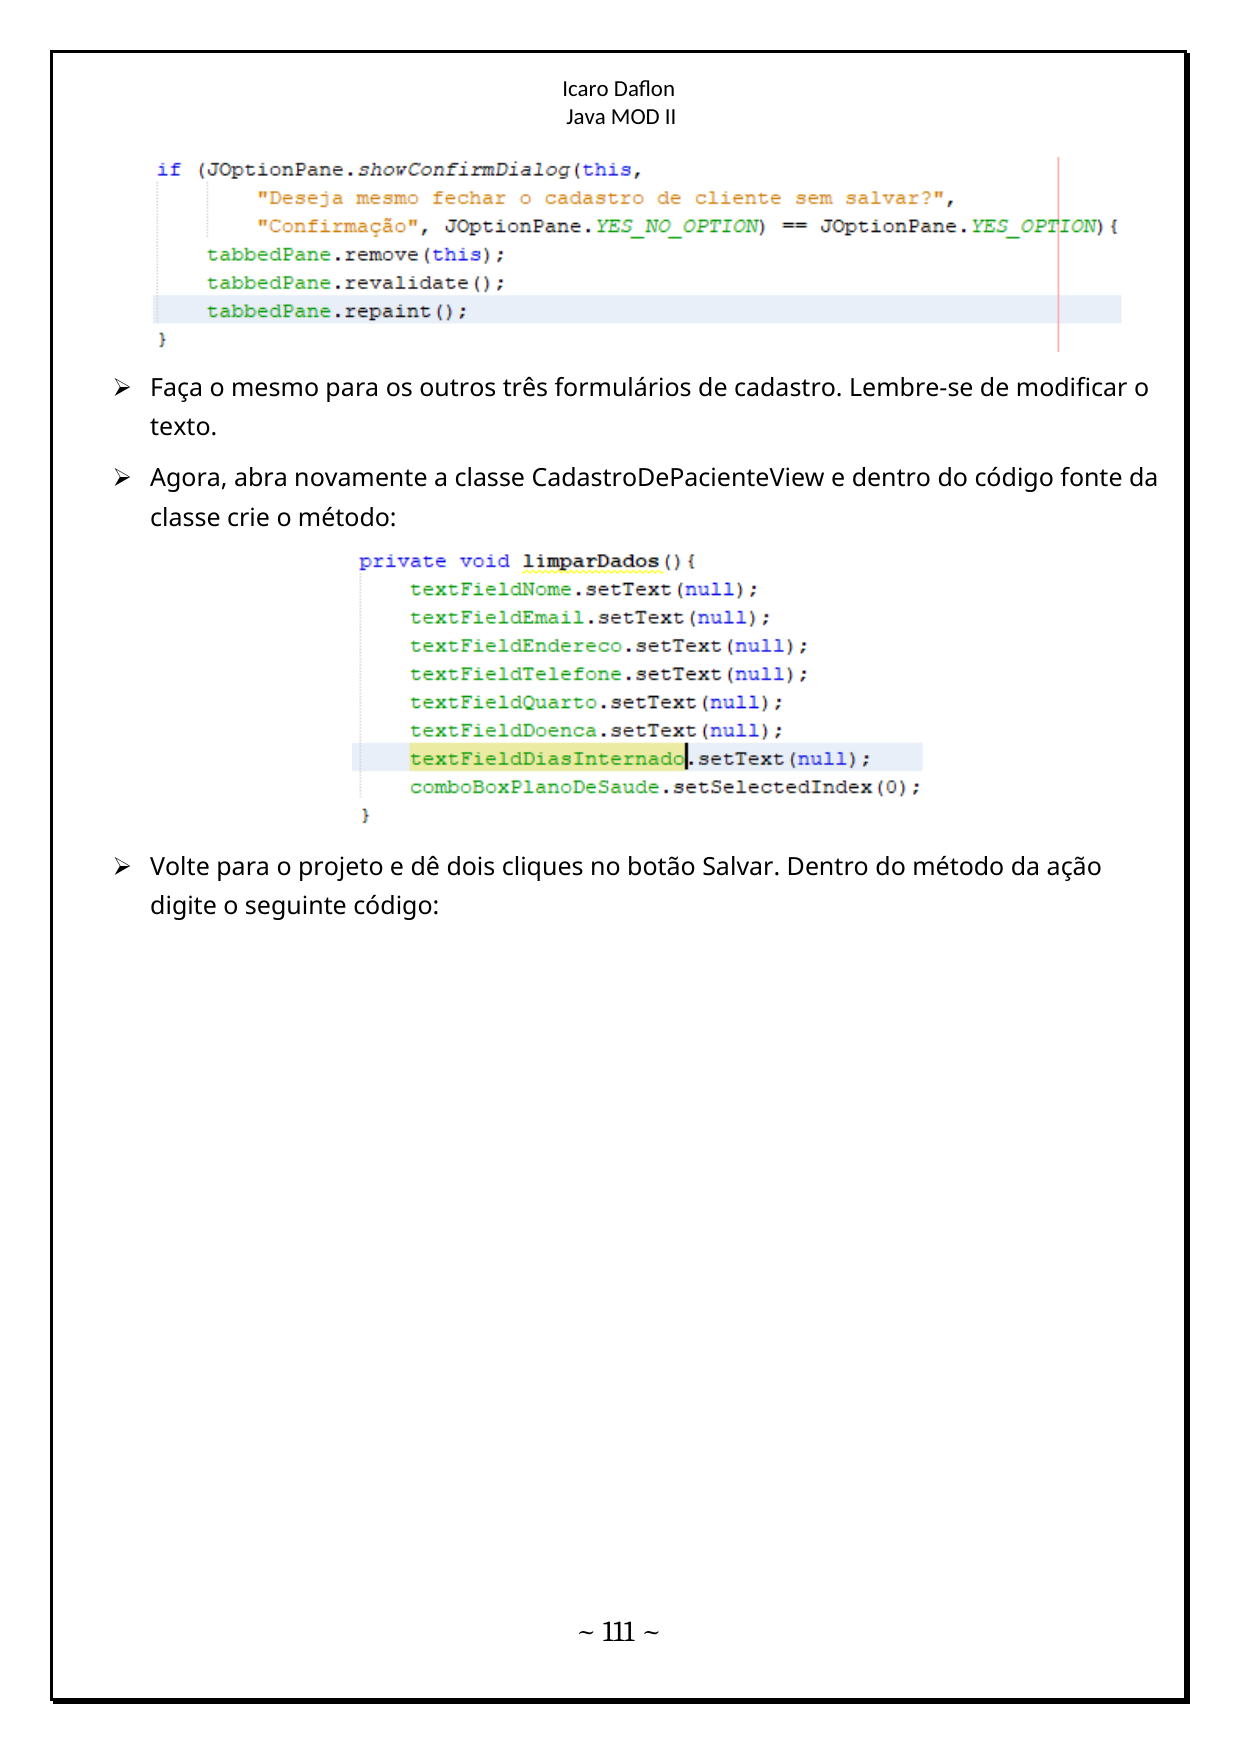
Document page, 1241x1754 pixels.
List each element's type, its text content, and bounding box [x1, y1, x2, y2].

picture [352, 550, 923, 831]
picture [152, 157, 1122, 352]
text Volte para o projeto e dê dois cliques no botão Salvar. Dentro do método da ação digite o seguinte código: [112, 848, 1162, 921]
text Faça o mesmo para os outros três formulários de cadastro. Lembre-se de modificar o texto. [112, 369, 1162, 442]
text Agora, abra novamente a classe CadastroDePacienteView e dentro do código fonte da classe crie o método: [112, 460, 1162, 533]
